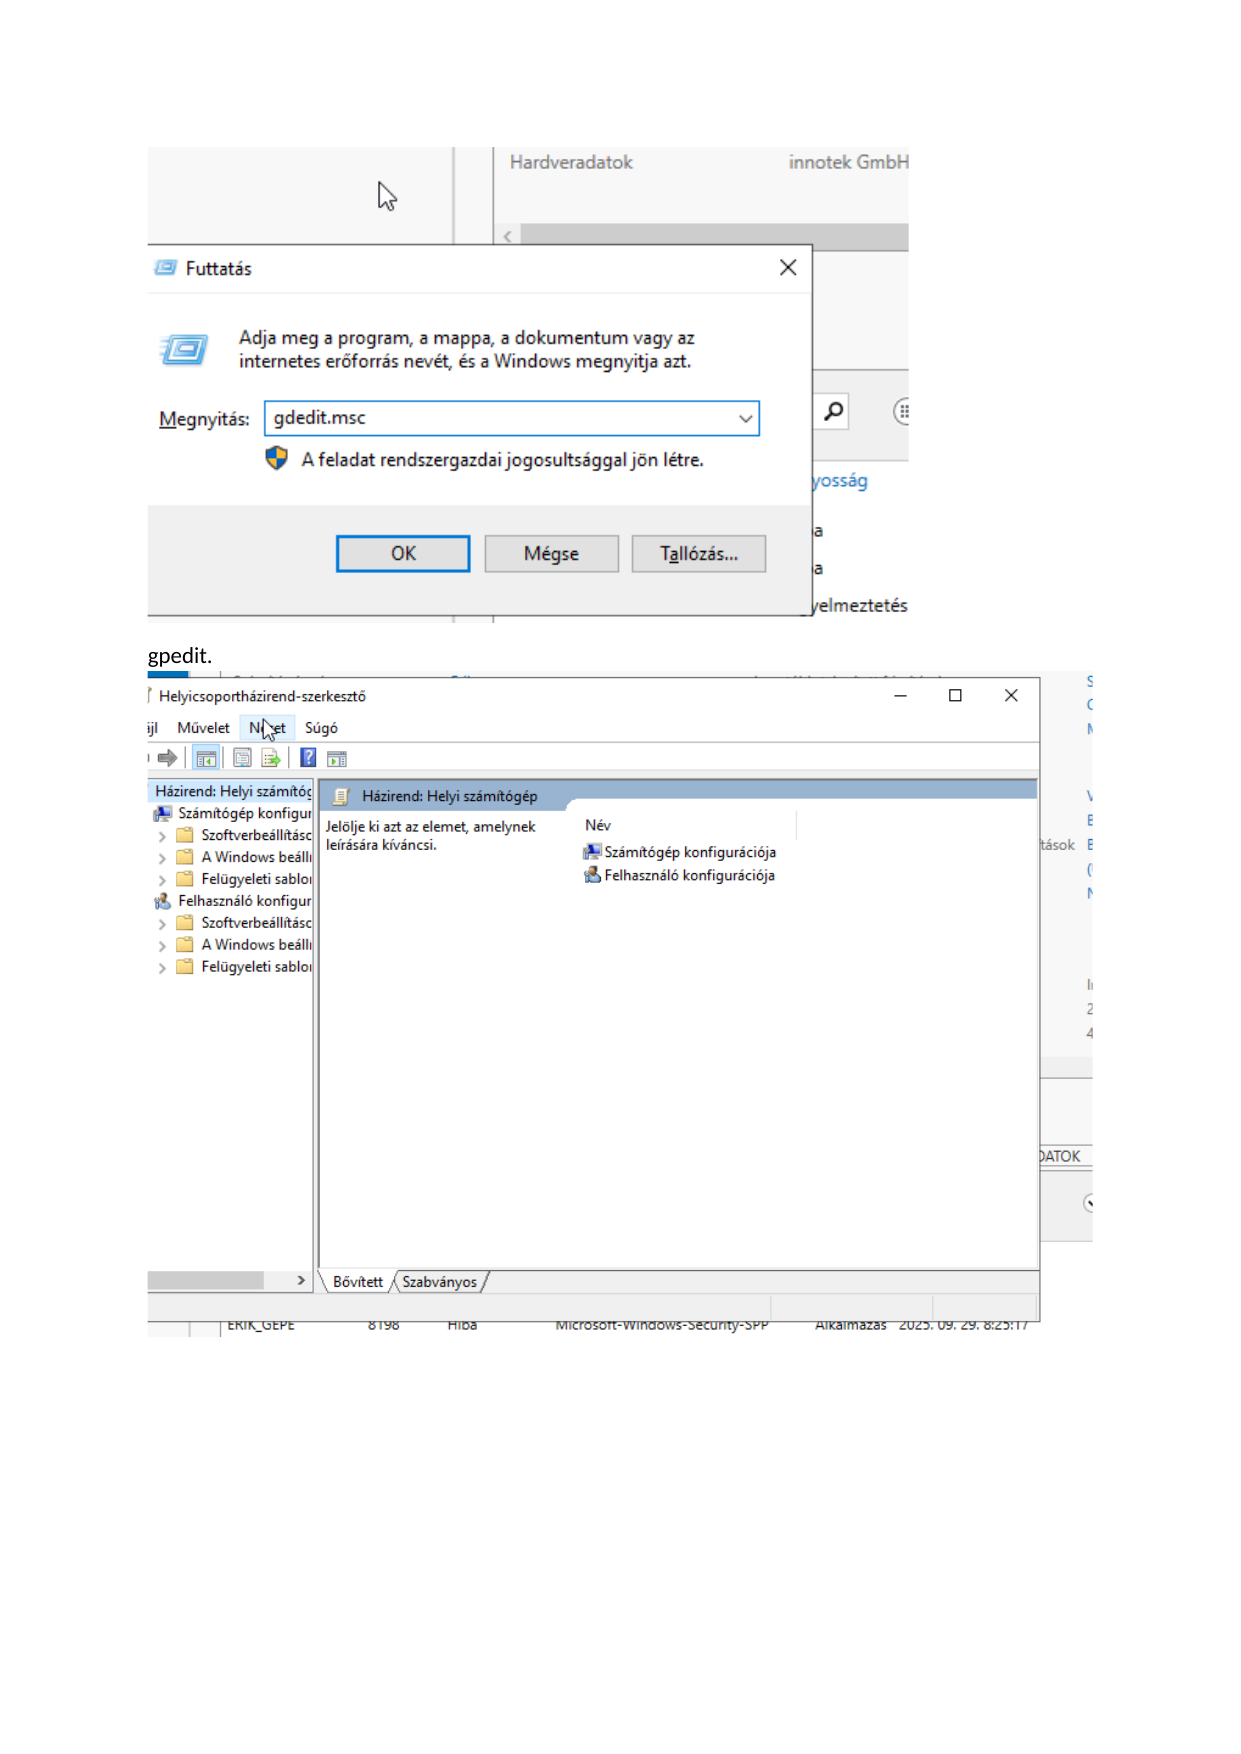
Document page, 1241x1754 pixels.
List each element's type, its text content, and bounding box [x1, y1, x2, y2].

picture [147, 147, 909, 623]
picture [147, 671, 1093, 1337]
text gpedit. [148, 641, 1093, 671]
